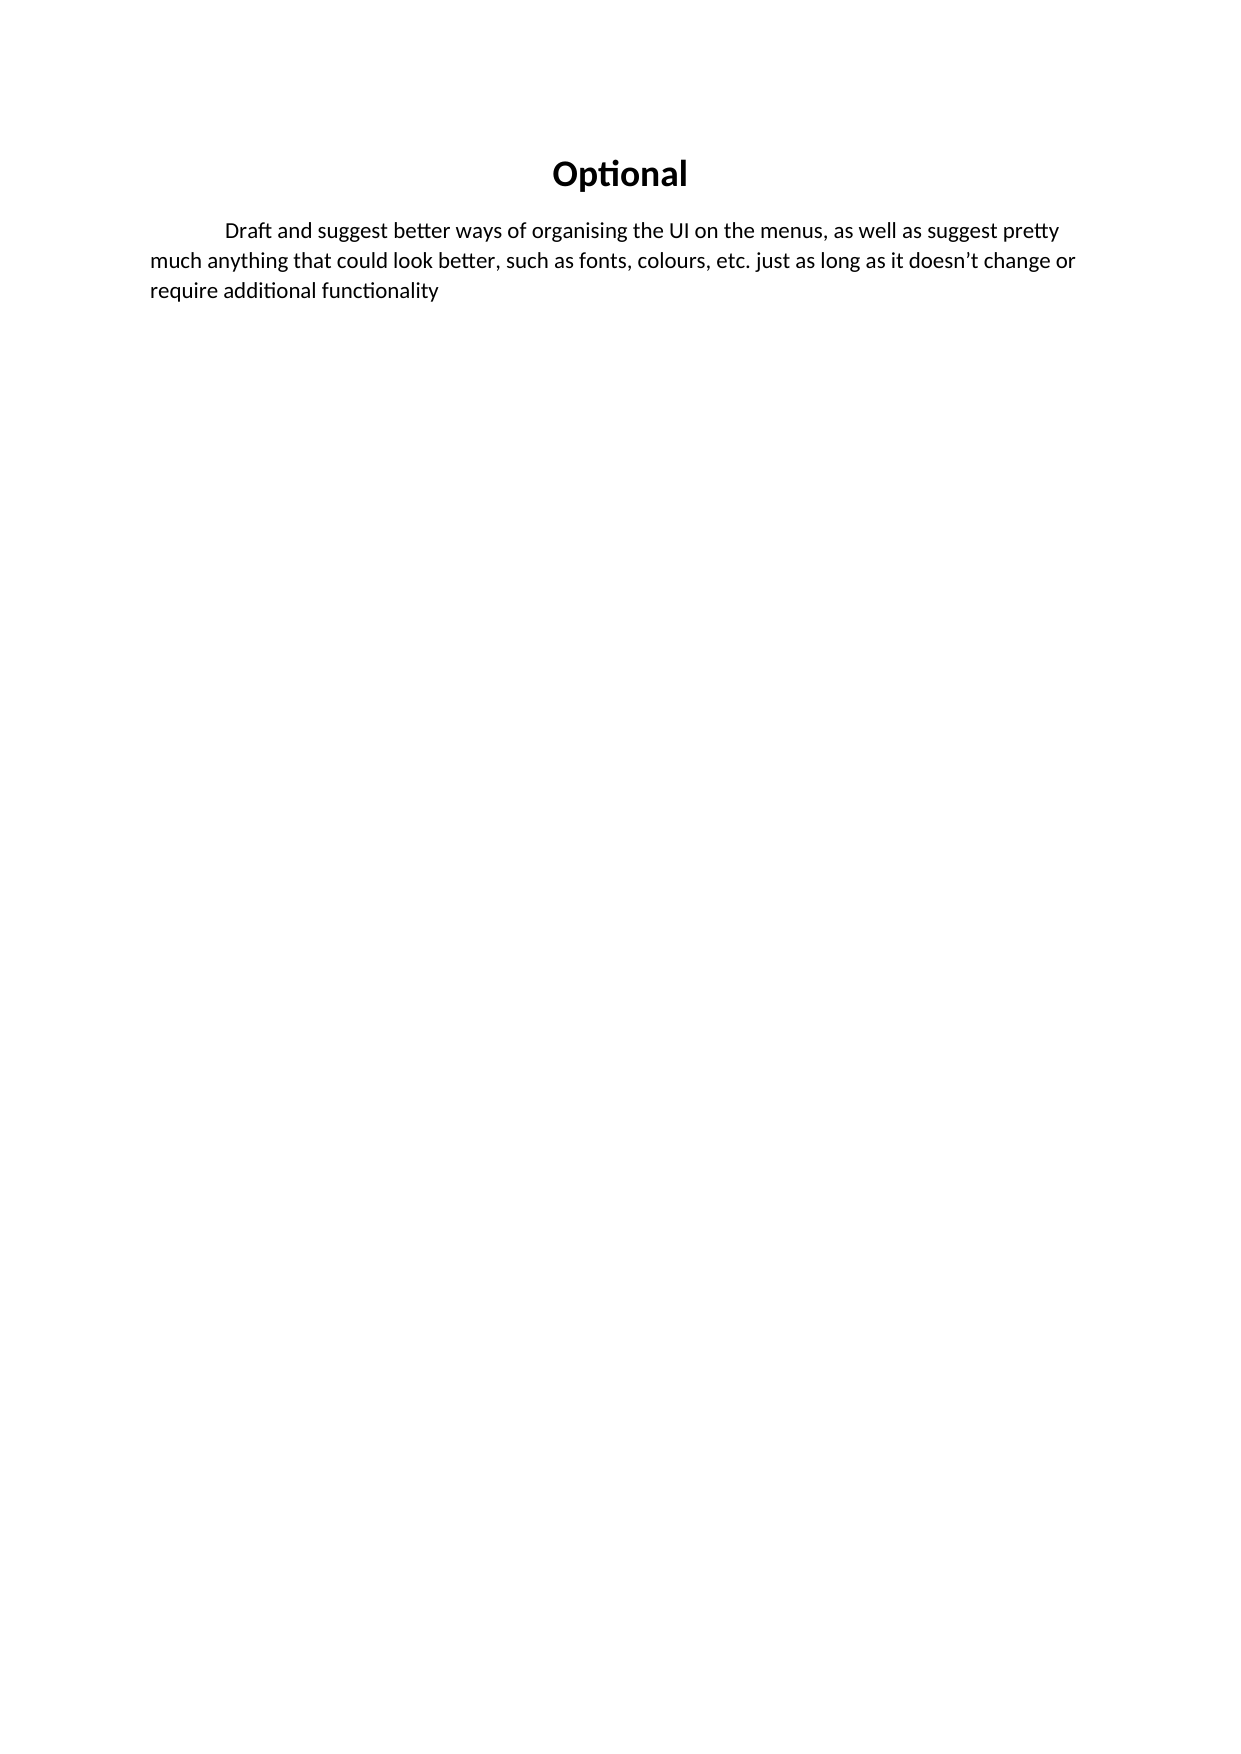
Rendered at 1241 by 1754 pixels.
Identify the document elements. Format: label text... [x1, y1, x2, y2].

text Draft and suggest better ways of organising the UI on the menus, as well as suggest pretty much anything that could look better, such as fonts, colours, etc. just as long as it doesn’t change or require additional functionality [150, 216, 1090, 304]
text Optional [150, 150, 1090, 196]
